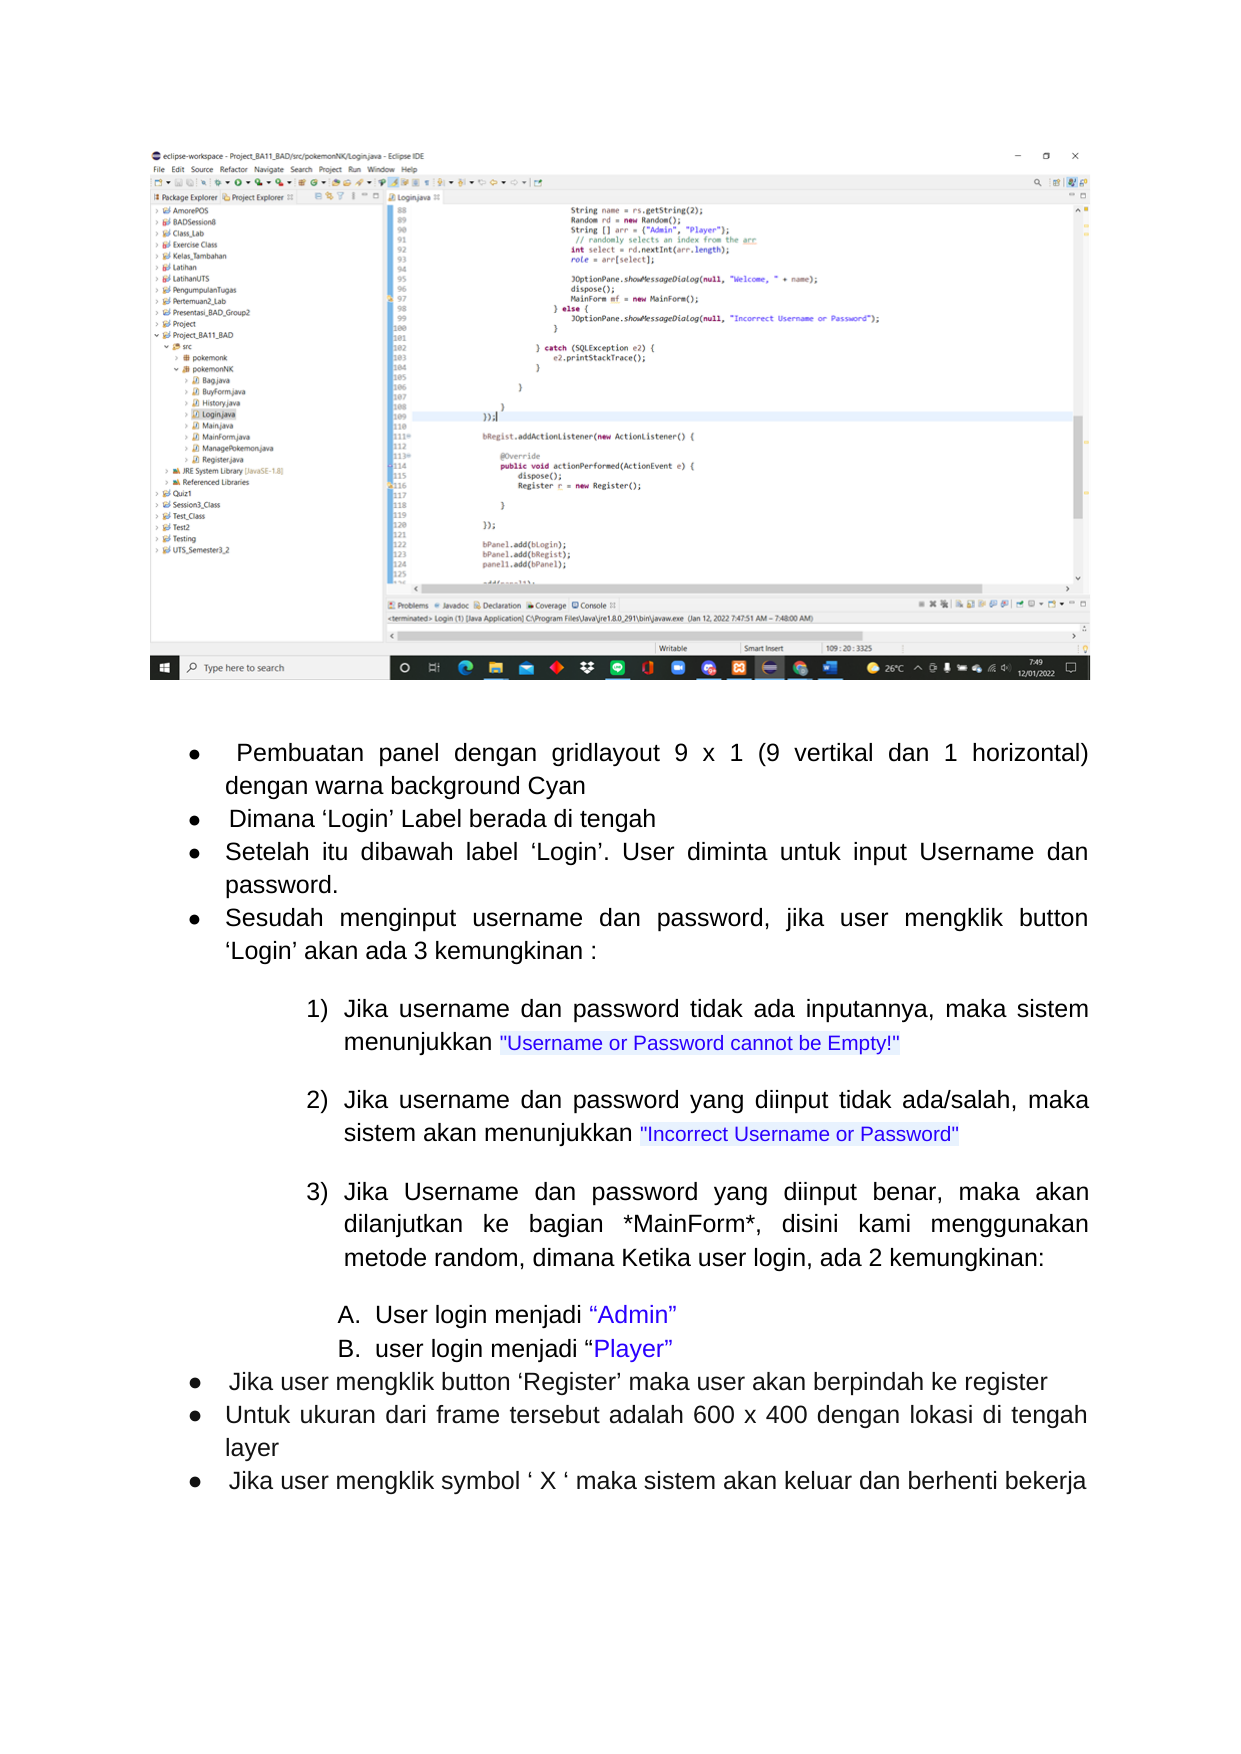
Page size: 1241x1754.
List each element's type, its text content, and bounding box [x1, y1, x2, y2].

text 2) Jika username dan password yang diinput tidak ada/salah, maka sistem akan menunjukkan "Incorrect Username or Password" [306, 1085, 1090, 1147]
picture [150, 150, 1091, 680]
list Jika user mengklik button ‘Register’ maka user akan berpindah ke register [187, 1367, 1090, 1395]
text 1) Jika username dan password tidak ada inputannya, maka sistem menunjukkan "Username or Password cannot be Empty!" [306, 994, 1090, 1056]
list Jika user mengklik symbol ‘ X ‘ maka sistem akan keluar dan berhenti bekerja [187, 1466, 1090, 1494]
list Pembuatan panel dengan gridlayout 9 x 1 (9 vertikal dan 1 horizontal) dengan warna background Cyan [187, 738, 1090, 800]
list User login menjadi “Admin” [337, 1301, 1090, 1329]
text 3) Jika Username dan password yang diinput benar, maka akan dilanjutkan ke bagian *MainForm*, disini kami menggunakan metode random, dimana Ketika user login, ada 2 kemungkinan: [306, 1176, 1090, 1271]
list user login menjadi “Player” [337, 1333, 1090, 1362]
list Untuk ukuran dari frame tersebut adalah 600 x 400 dengan lokasi di tengah layer [187, 1399, 1090, 1461]
list Setelah itu dibawah label ‘Login’. User diminta untuk input Username dan password. [187, 837, 1090, 899]
list Dimana ‘Login’ Label berada di tengah [187, 804, 1090, 833]
list Sesudah menginput username dan password, jika user mengklik button ‘Login’ akan ada 3 kemungkinan : [187, 903, 1090, 965]
